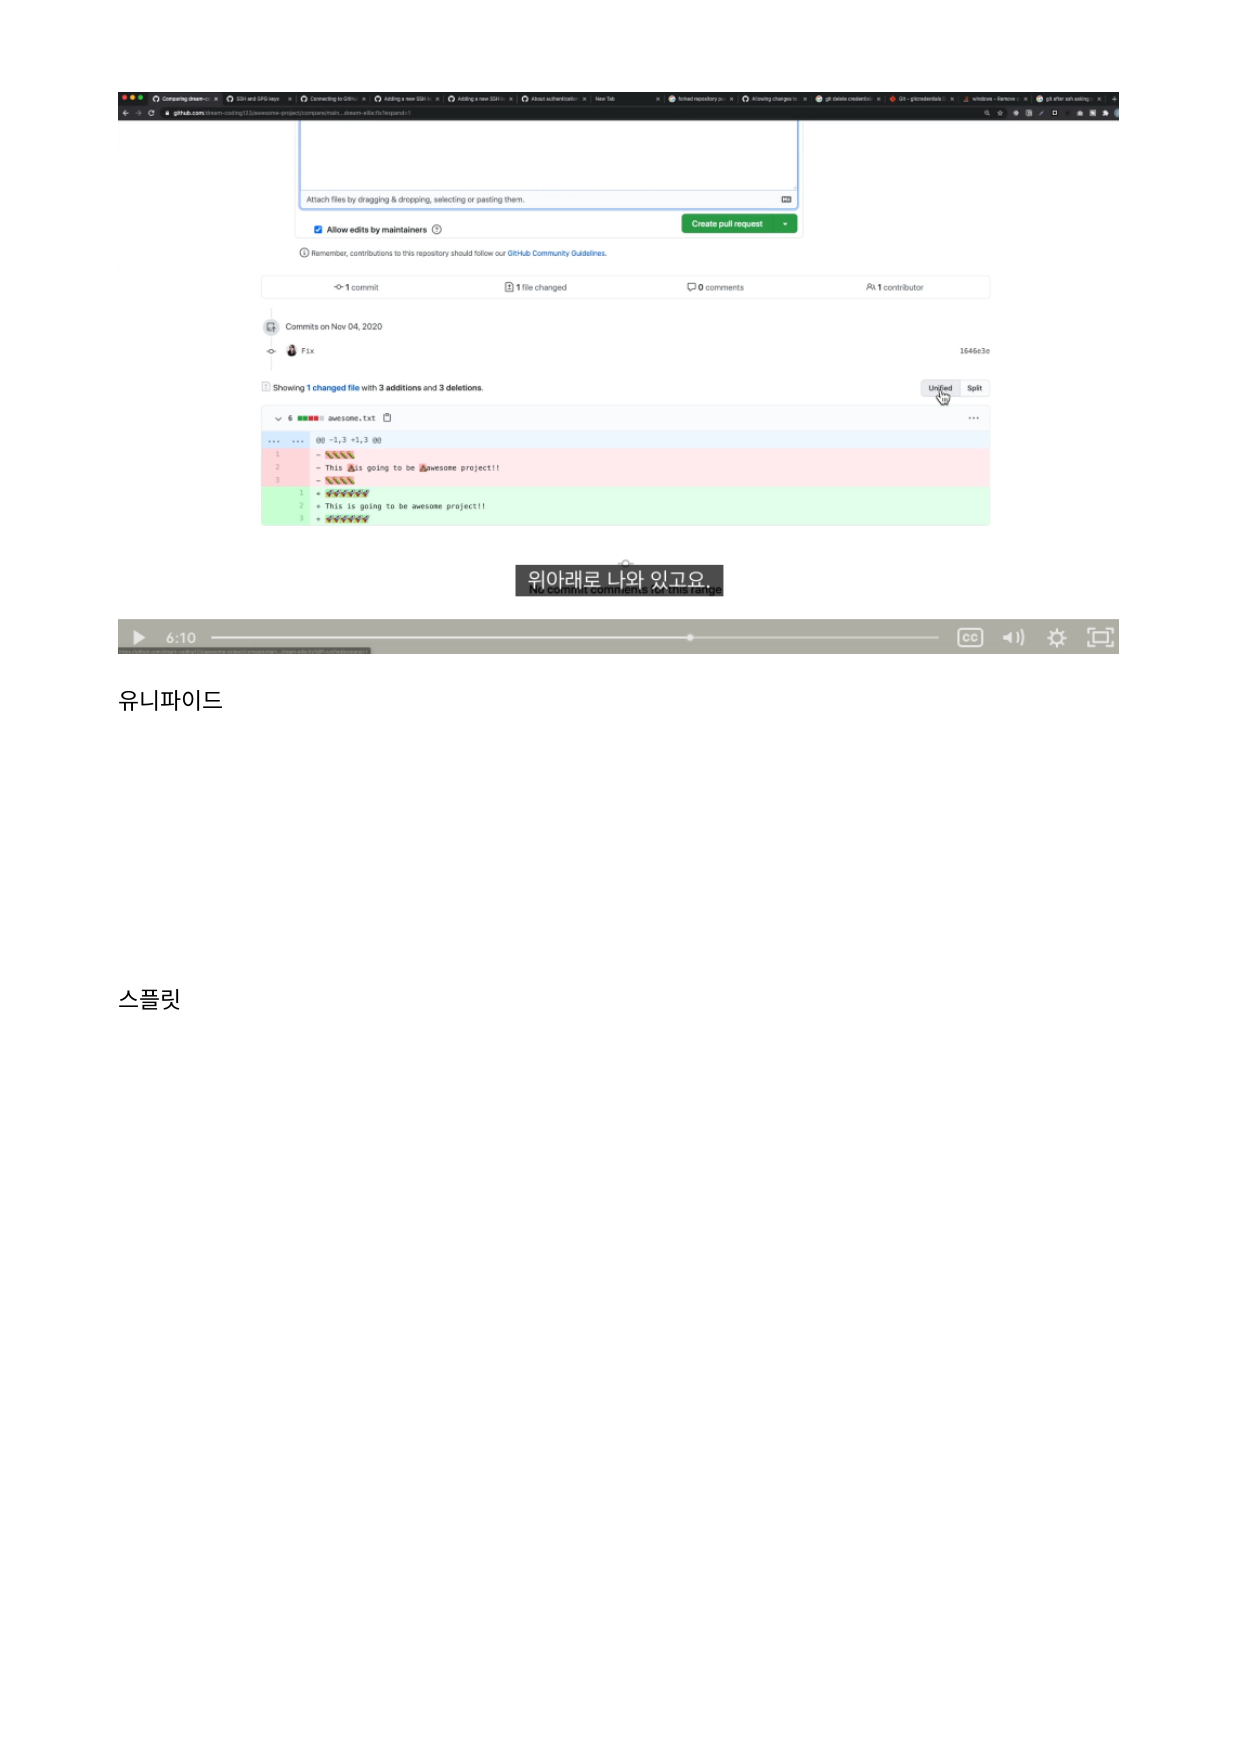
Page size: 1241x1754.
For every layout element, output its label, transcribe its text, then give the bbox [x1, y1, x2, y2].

picture [119, 92, 1118, 654]
text 스플릿 [118, 982, 1122, 1015]
